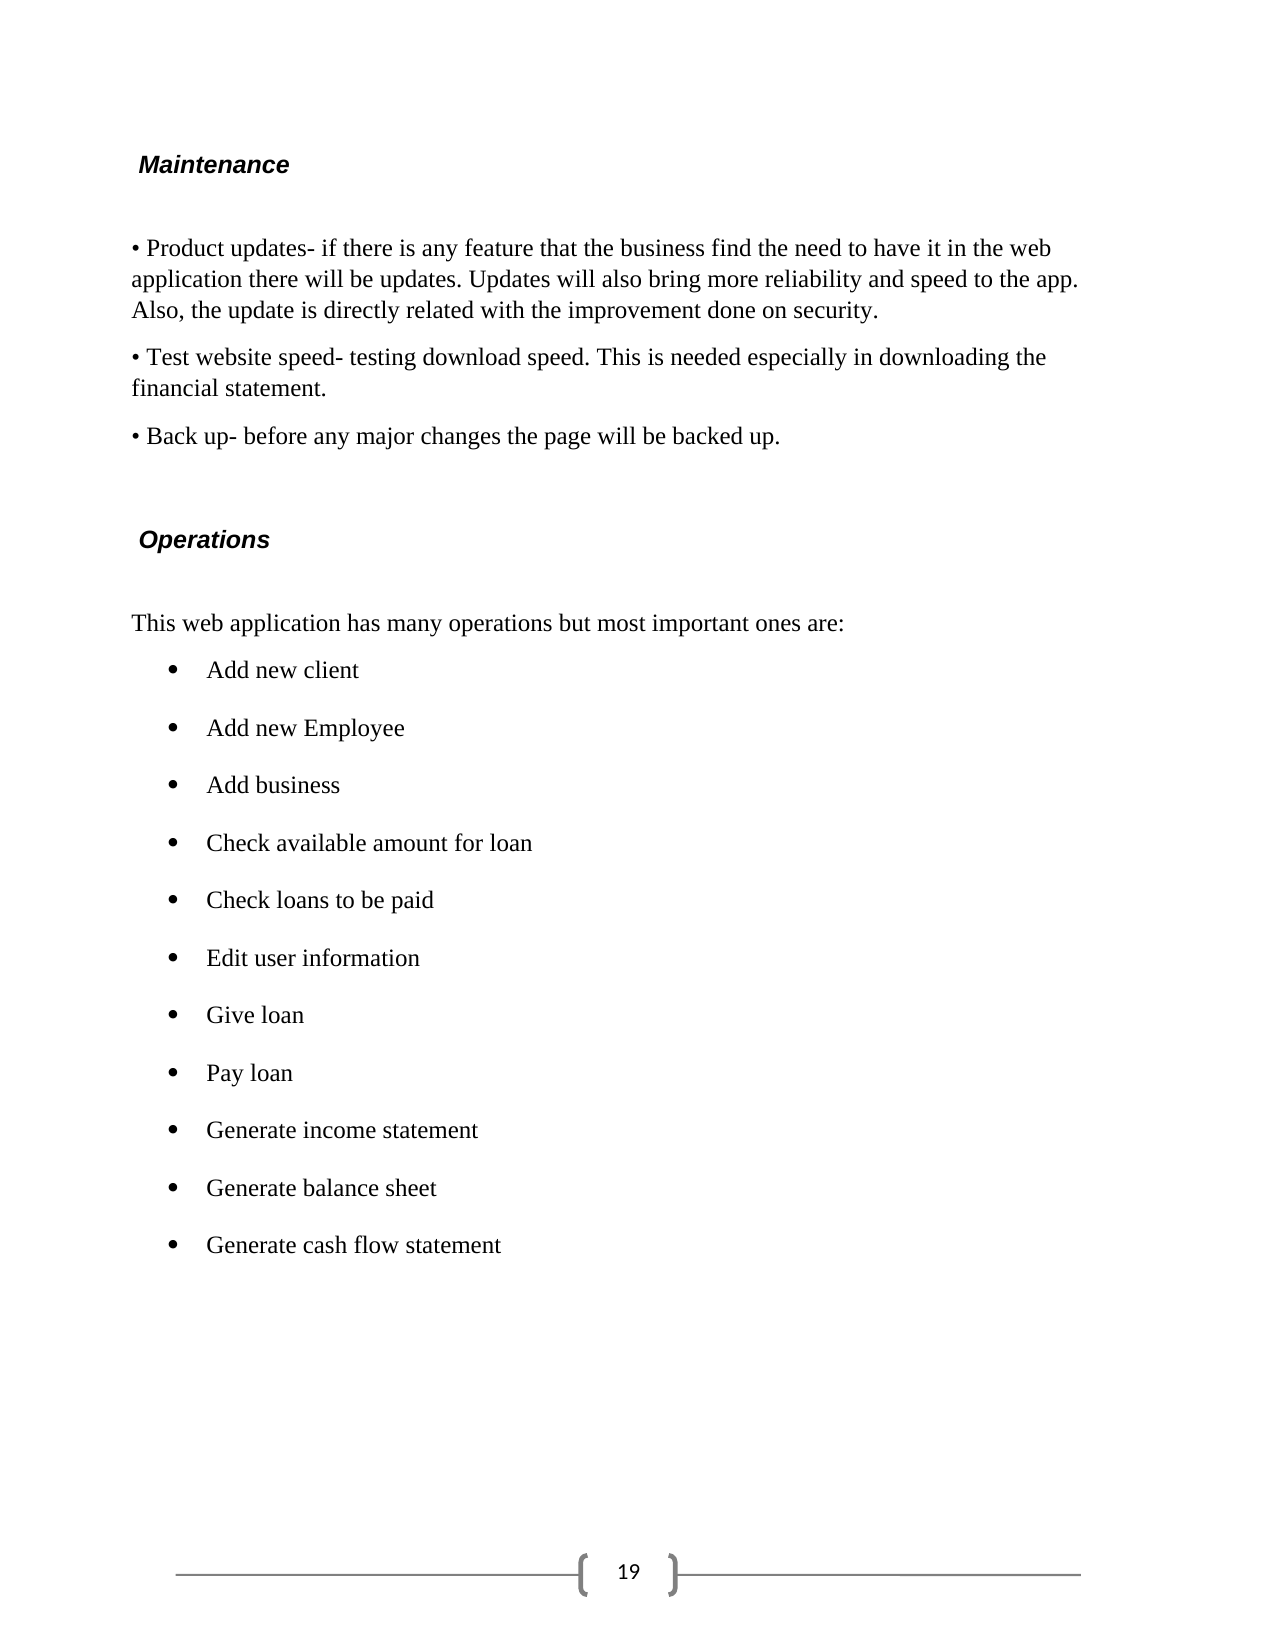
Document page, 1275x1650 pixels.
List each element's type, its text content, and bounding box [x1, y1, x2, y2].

list Add new Employee [169, 713, 1125, 742]
list Generate balance sheet [169, 1173, 1125, 1202]
subtitle Operations [131, 525, 1125, 554]
list Add business [169, 770, 1125, 799]
list Edit user information [169, 943, 1125, 972]
list Check available amount for loan [169, 828, 1125, 857]
text This web application has many operations but most important ones are: [131, 608, 1125, 636]
list Generate cash flow statement [169, 1230, 1125, 1259]
text • Back up- before any major changes the page will be backed up. [131, 421, 1125, 450]
list Add new client [169, 655, 1125, 684]
list Give loan [169, 1000, 1125, 1029]
list Pay loan [169, 1058, 1125, 1087]
subtitle Maintenance [131, 150, 1125, 179]
text • Test website speed- testing download speed. This is needed especially in downloading the financial statement. [131, 342, 1125, 402]
text • Product updates- if there is any feature that the business find the need to have it in the web application there will be updates. Updates will also bring more reliability and speed to the app. Also, the update is directly related with the improvement done on security. [131, 233, 1125, 323]
list Generate income statement [169, 1115, 1125, 1144]
list Check loans to be paid [169, 885, 1125, 914]
